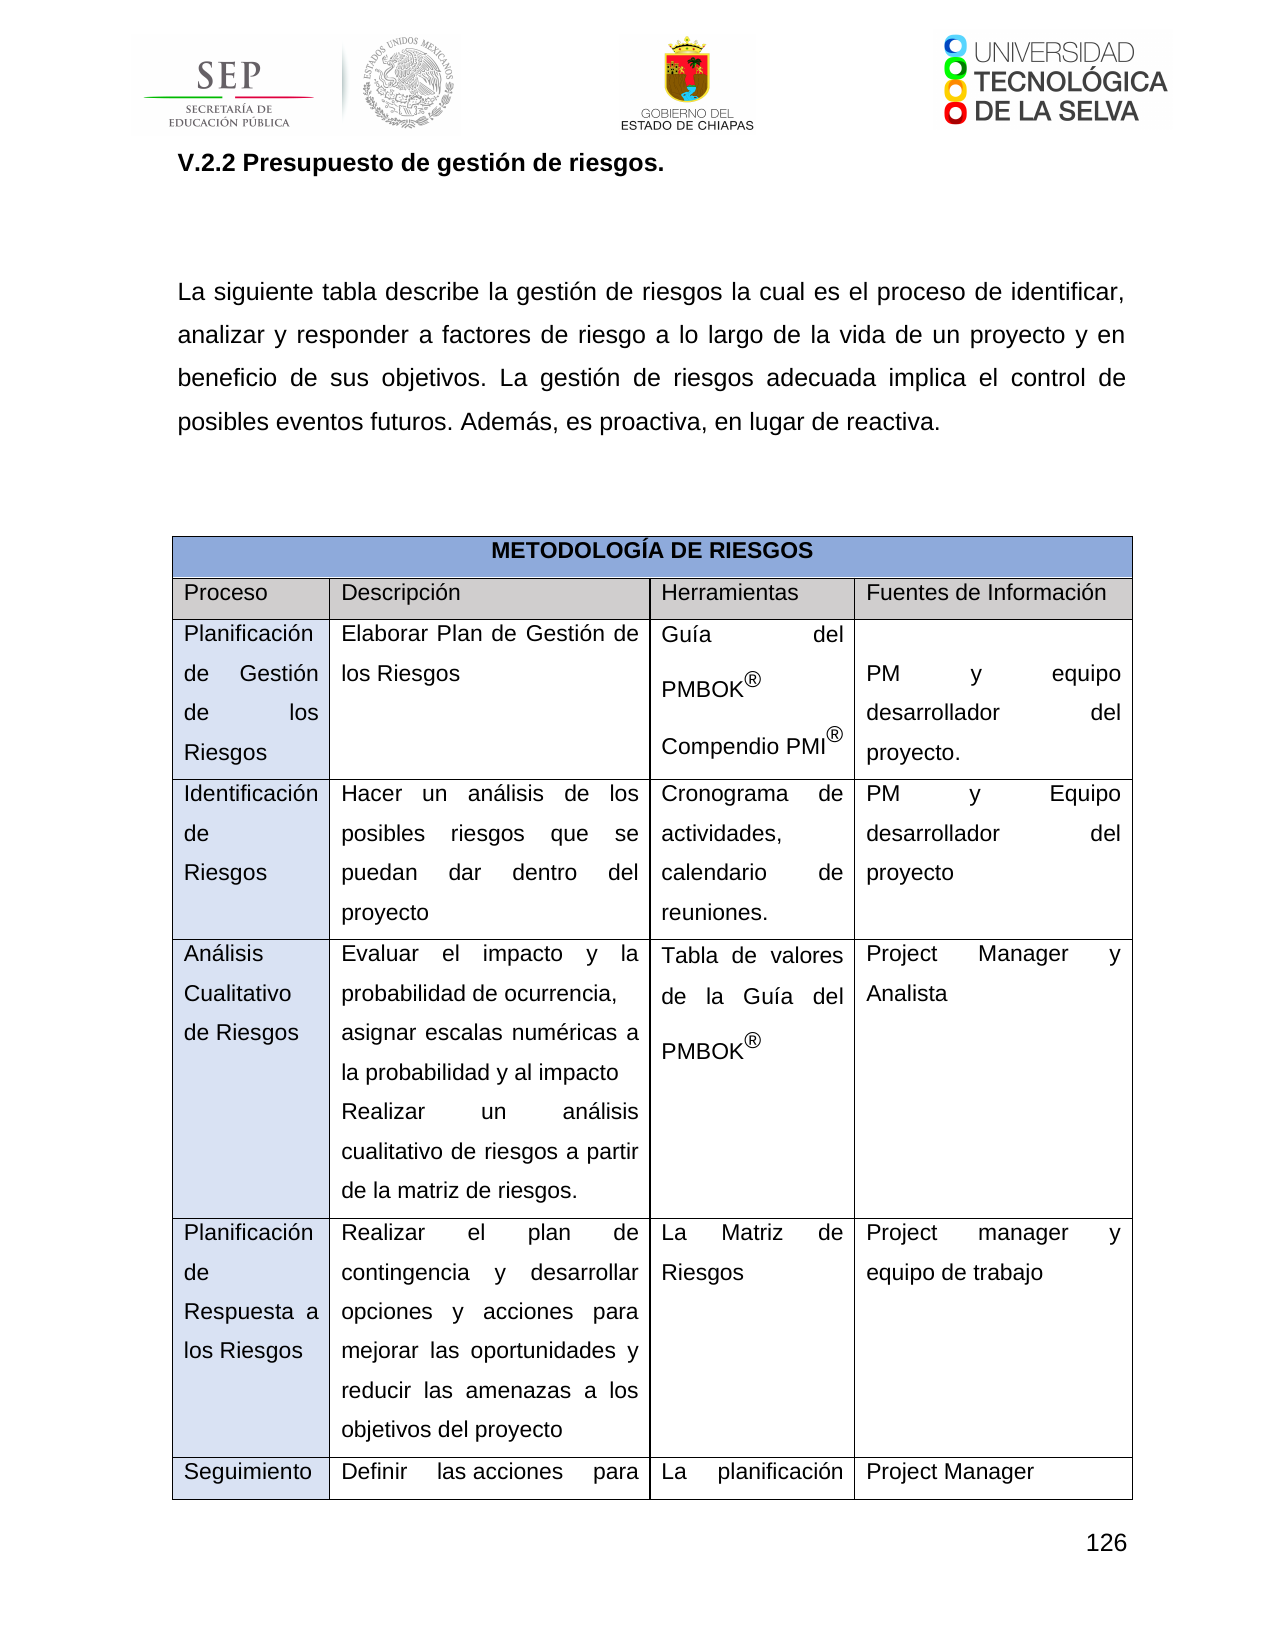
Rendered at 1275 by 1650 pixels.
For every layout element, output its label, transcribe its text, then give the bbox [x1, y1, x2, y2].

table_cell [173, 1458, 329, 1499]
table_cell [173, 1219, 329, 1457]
picture [131, 34, 462, 136]
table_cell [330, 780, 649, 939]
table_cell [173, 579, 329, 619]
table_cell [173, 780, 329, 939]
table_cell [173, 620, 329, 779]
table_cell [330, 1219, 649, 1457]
subtitle V.2.2 Presupuesto de gestión de riesgos. [177, 148, 1127, 176]
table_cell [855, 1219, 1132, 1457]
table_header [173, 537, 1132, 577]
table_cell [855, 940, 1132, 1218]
picture [618, 34, 757, 135]
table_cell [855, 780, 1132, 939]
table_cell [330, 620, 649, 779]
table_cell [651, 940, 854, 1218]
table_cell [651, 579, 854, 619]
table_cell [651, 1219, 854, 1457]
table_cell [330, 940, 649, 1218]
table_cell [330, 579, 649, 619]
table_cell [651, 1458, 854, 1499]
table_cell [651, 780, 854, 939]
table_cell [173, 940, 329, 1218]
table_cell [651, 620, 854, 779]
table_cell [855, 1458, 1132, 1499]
picture [933, 29, 1173, 130]
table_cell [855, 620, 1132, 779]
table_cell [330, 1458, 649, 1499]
text La siguiente tabla describe la gestión de riesgos la cual es el proceso de identificar, analizar y responder a factores de riesgo a lo largo de la vida de un proyecto y en beneficio de sus objetivos. La gestión de riesgos adecuada implica el control de posibles eventos futuros. Además, es proactiva, en lugar de reactiva. [177, 277, 1127, 435]
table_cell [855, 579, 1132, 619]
